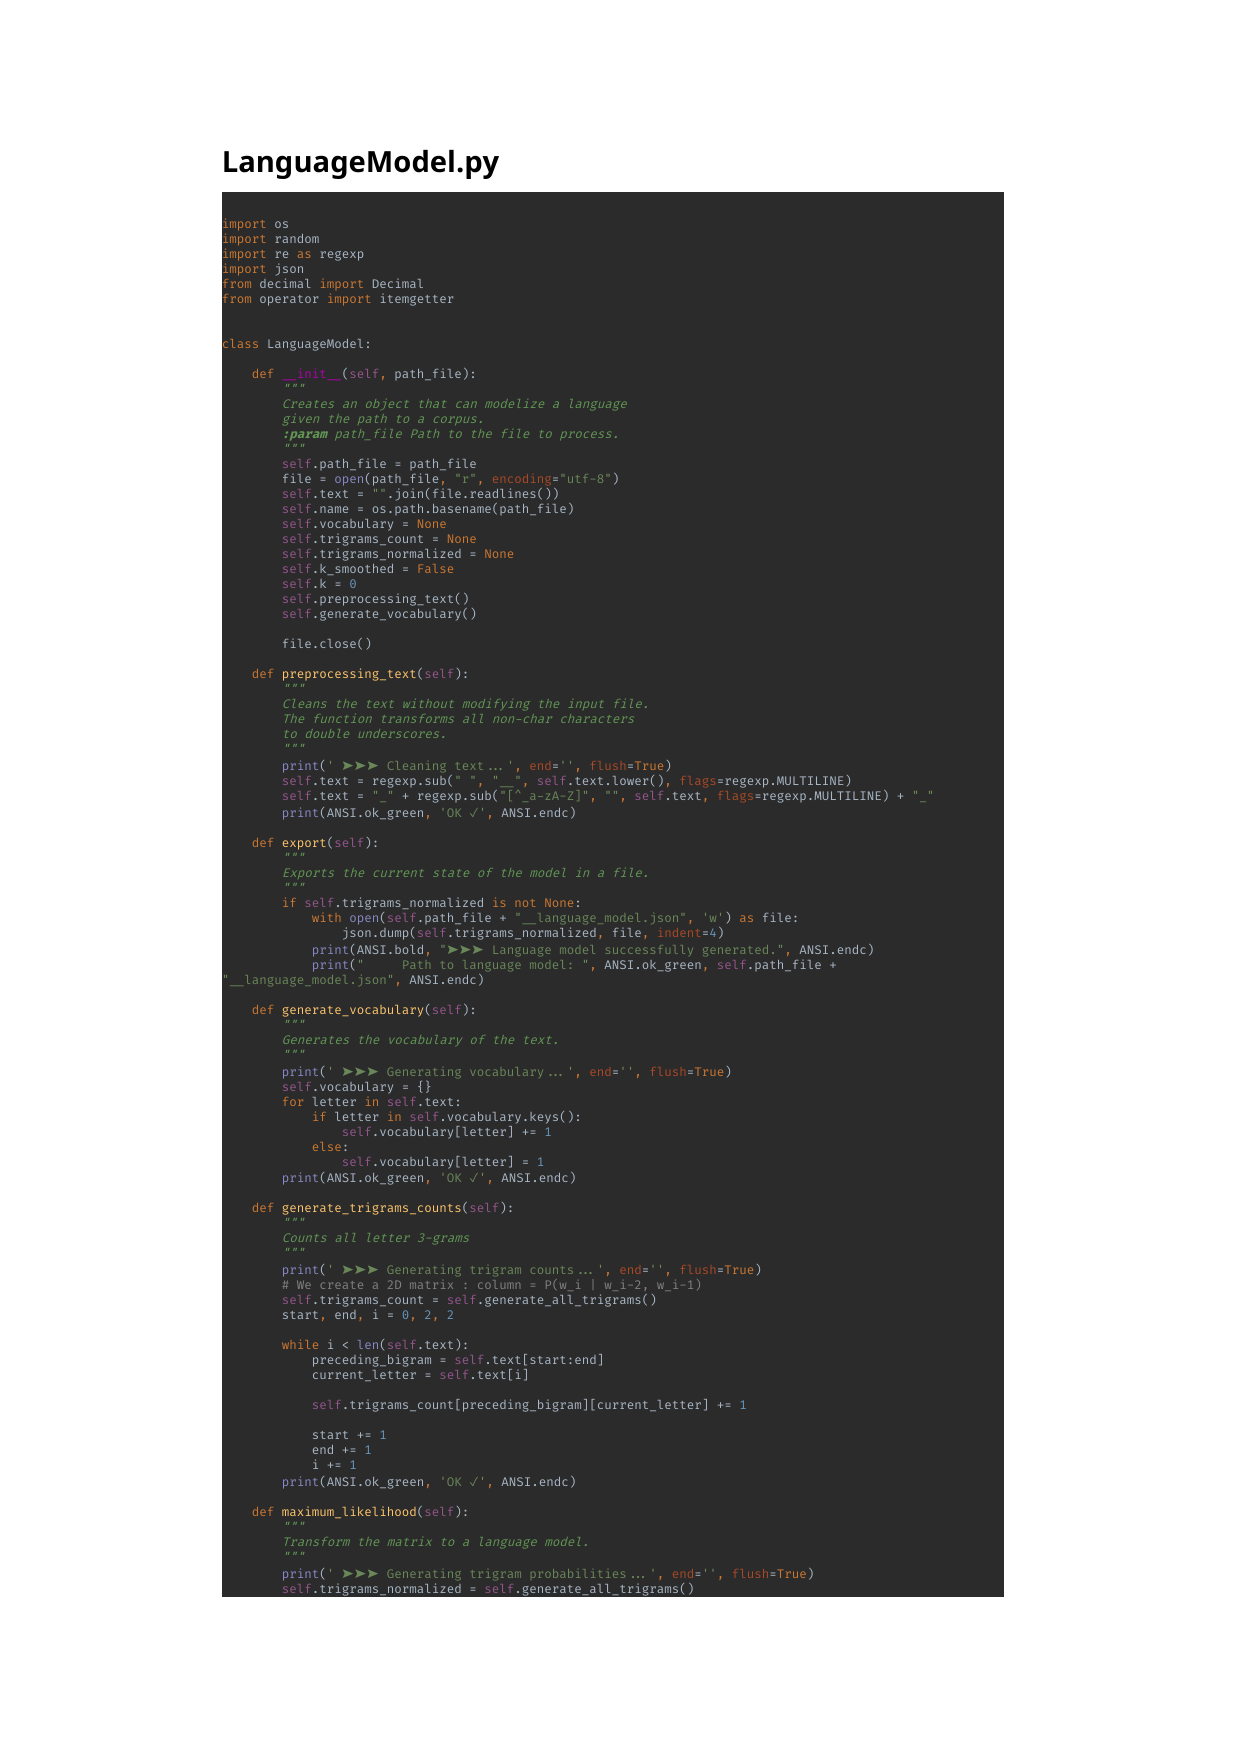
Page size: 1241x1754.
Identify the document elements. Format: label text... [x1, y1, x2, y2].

subtitle LanguageModel.py [222, 148, 1004, 179]
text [222, 217, 1004, 1597]
